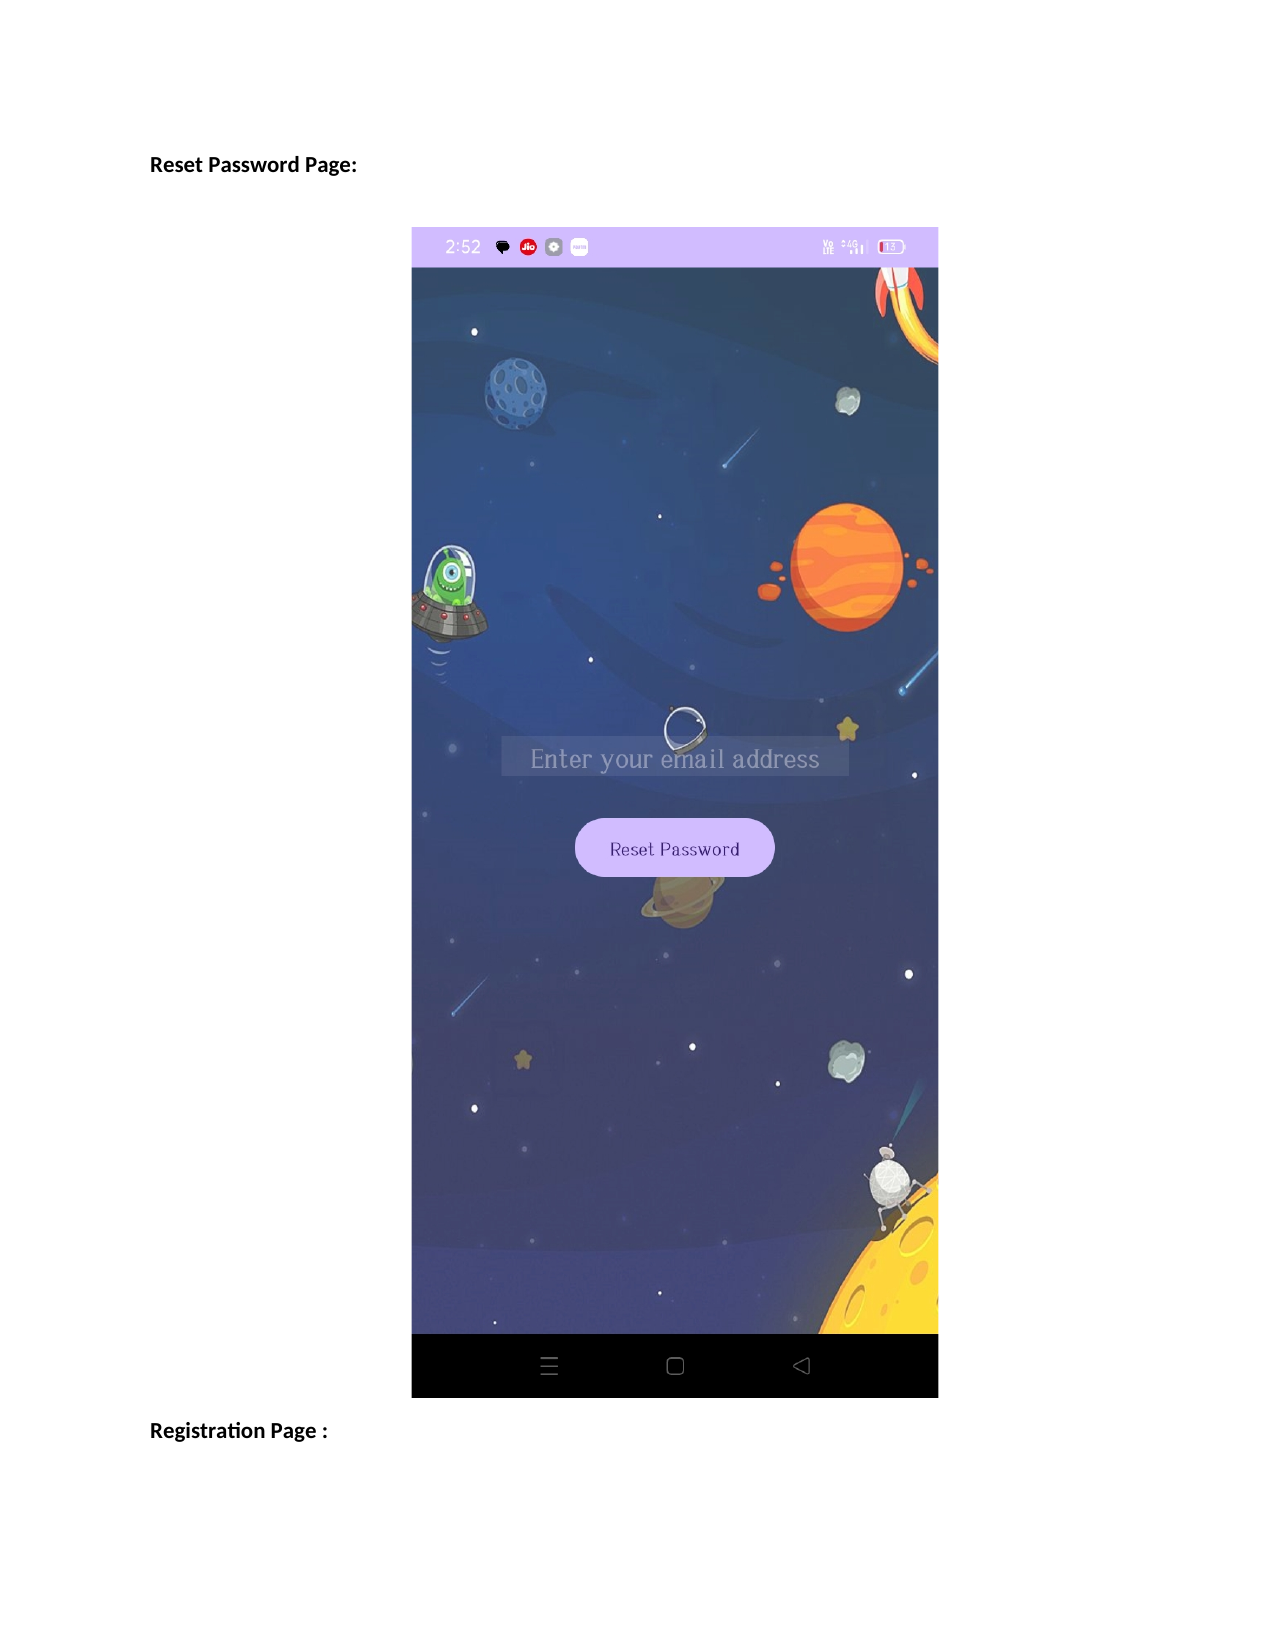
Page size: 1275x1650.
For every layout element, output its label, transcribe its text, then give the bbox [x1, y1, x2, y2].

text Registration Page : [150, 1416, 1125, 1444]
text Reset Password Page: [150, 150, 1125, 178]
